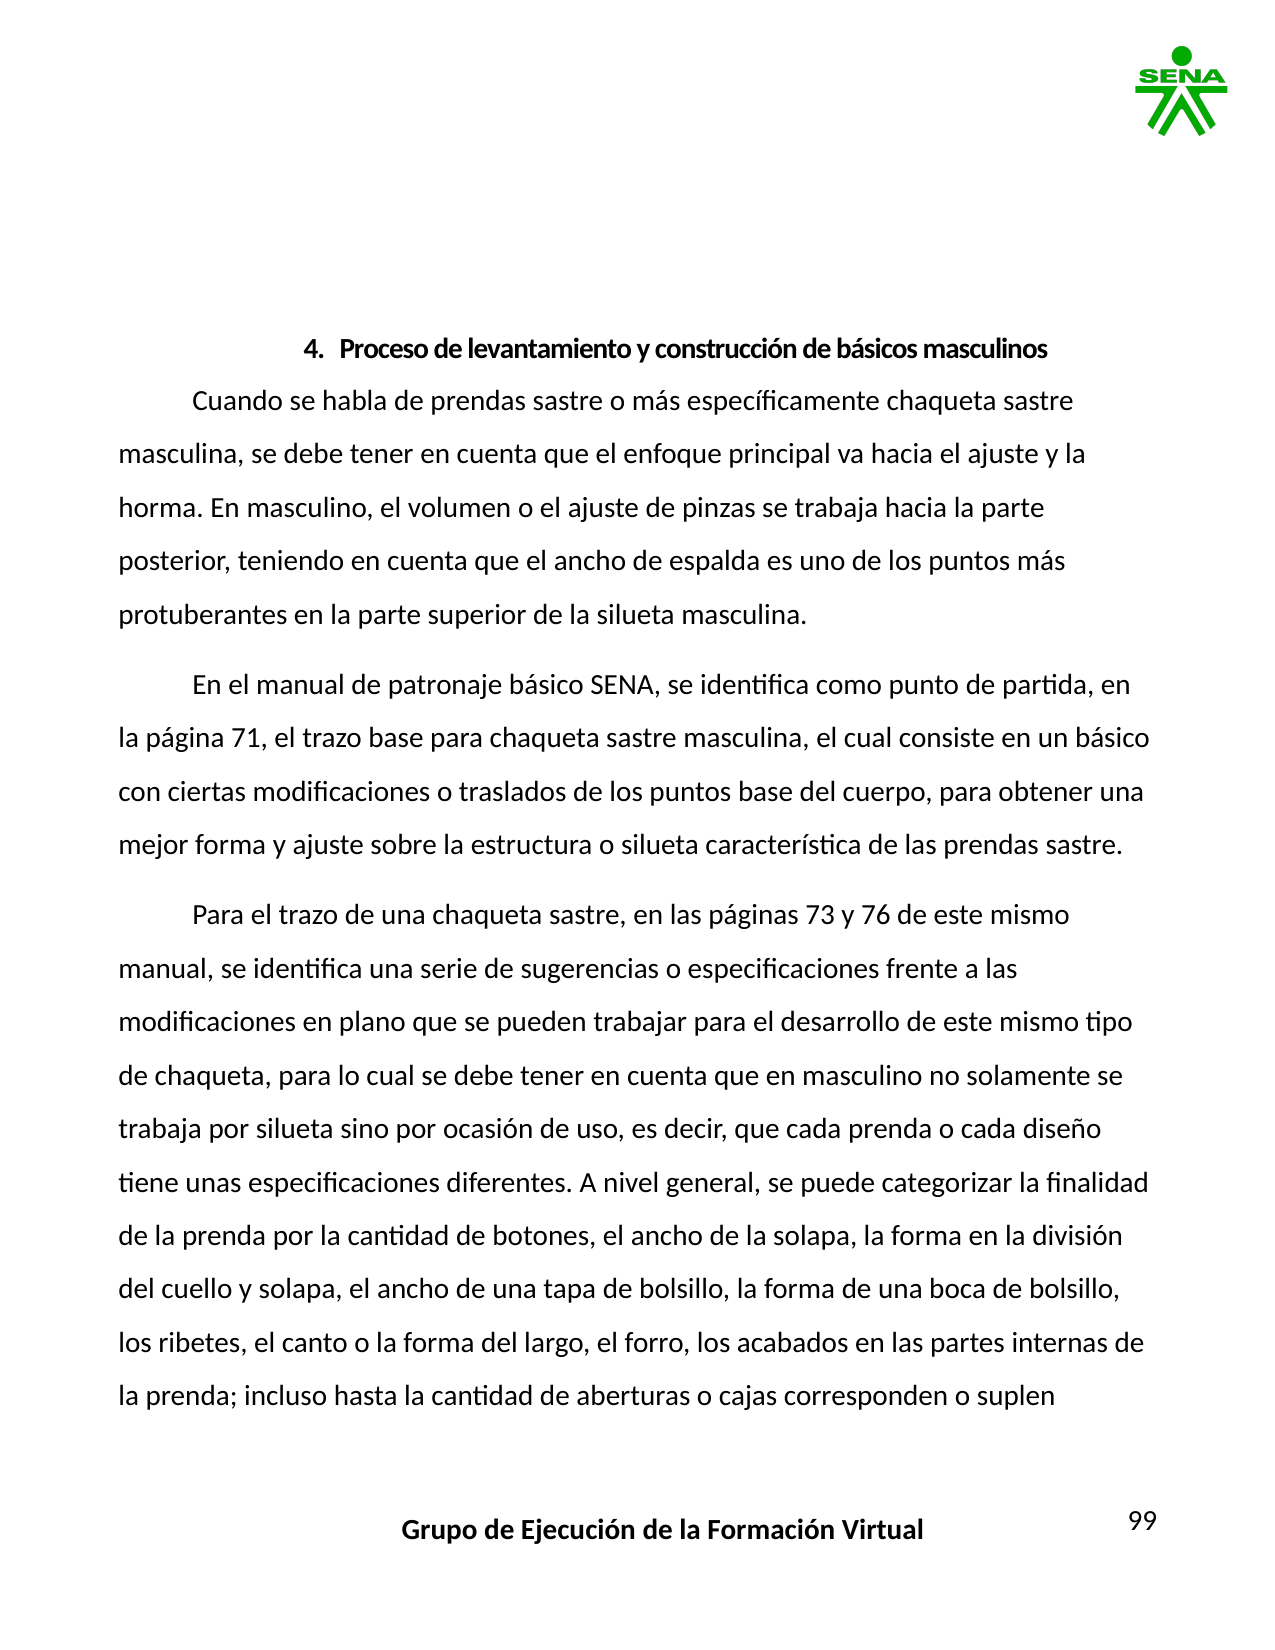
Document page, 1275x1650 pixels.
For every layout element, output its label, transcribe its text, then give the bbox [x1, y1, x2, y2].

text Cuando se habla de prendas sastre o más específicamente chaqueta sastre masculina, se debe tener en cuenta que el enfoque principal va hacia el ajuste y la horma. En masculino, el volumen o el ajuste de pinzas se trabaja hacia la parte posterior, teniendo en cuenta que el ancho de espalda es uno de los puntos más protuberantes en la parte superior de la silueta masculina. [118, 382, 1157, 632]
subtitle Proceso de levantamiento y construcción de básicos masculinos [229, 330, 1157, 366]
picture [1135, 46, 1228, 136]
text En el manual de patronaje básico SENA, se identifica como punto de partida, en la página 71, el trazo base para chaqueta sastre masculina, el cual consiste en un básico con ciertas modificaciones o traslados de los puntos base del cuerpo, para obtener una mejor forma y ajuste sobre la estructura o silueta característica de las prendas sastre. [118, 666, 1157, 862]
